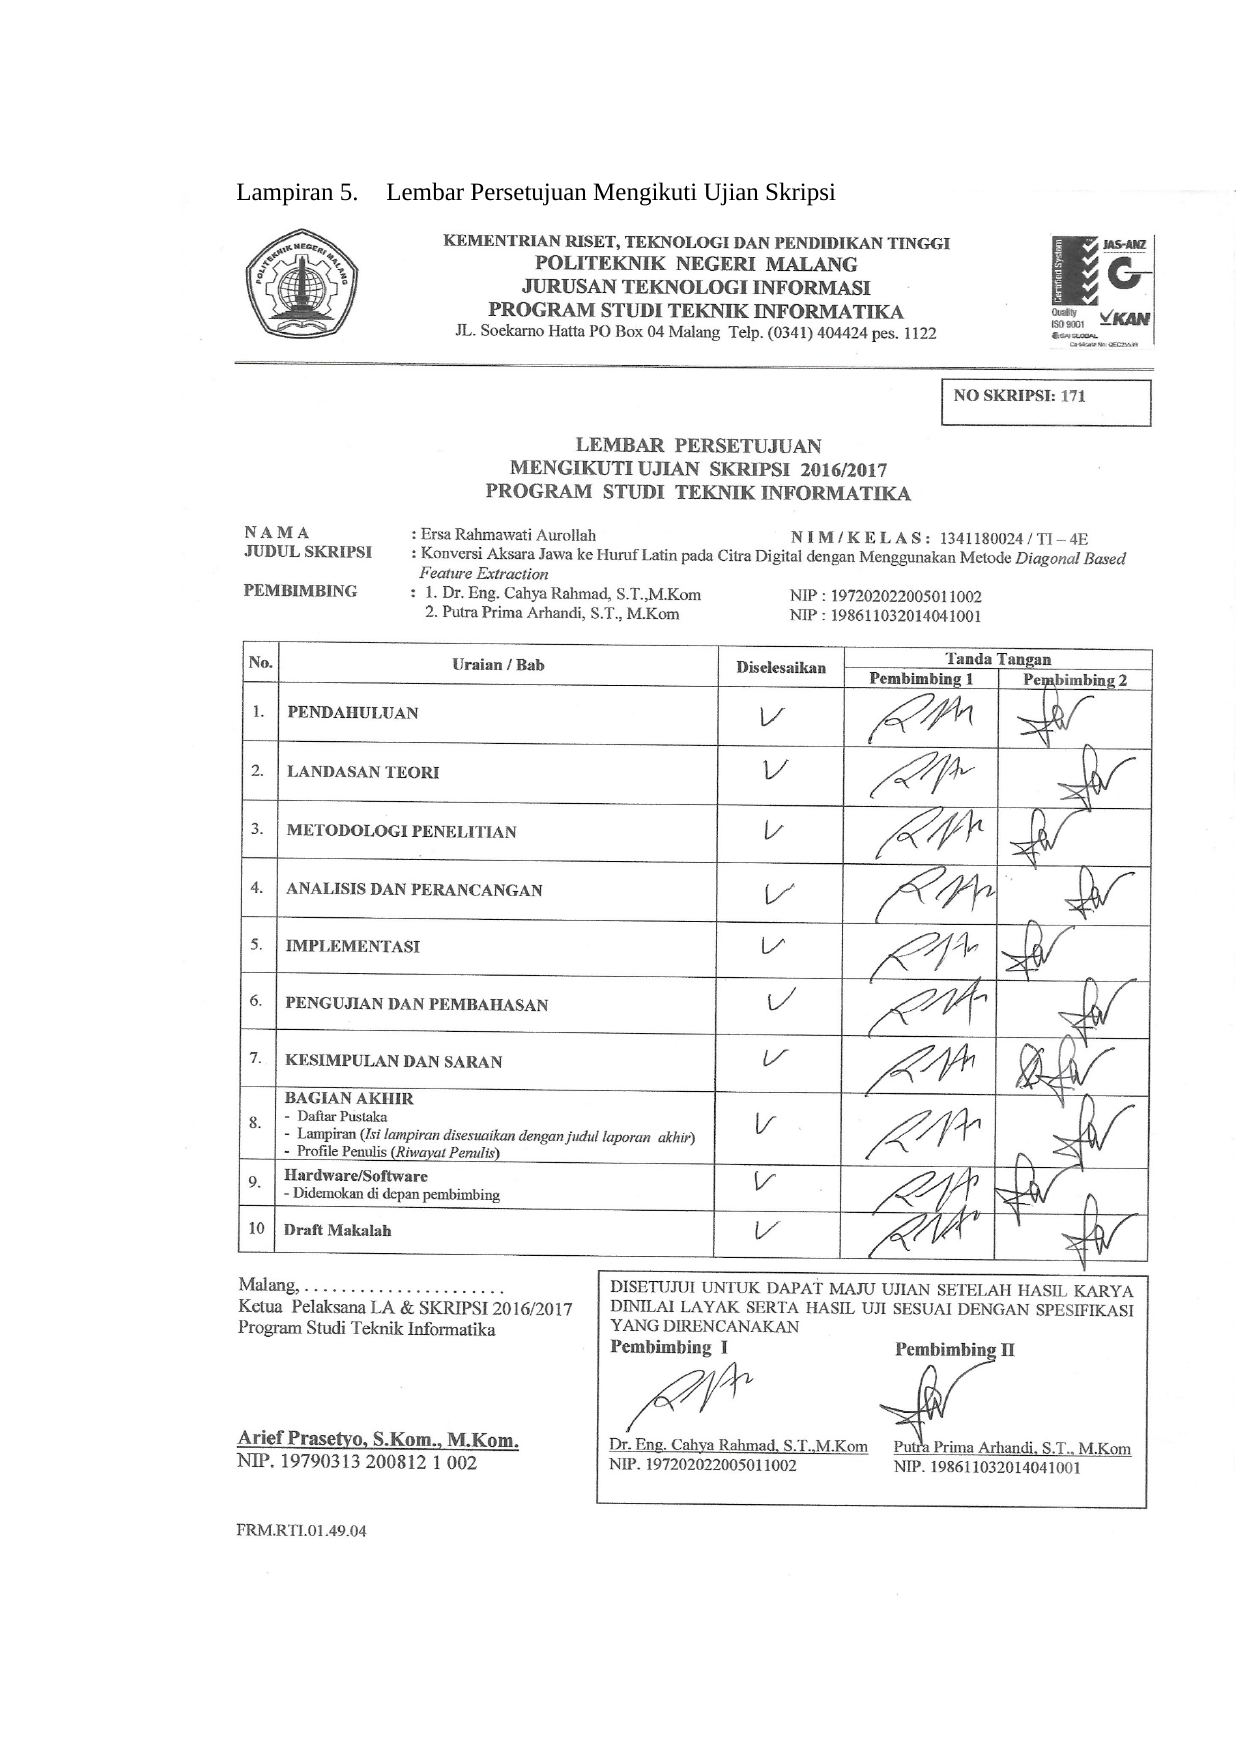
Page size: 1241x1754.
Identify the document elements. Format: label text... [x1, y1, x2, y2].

picture [181, 190, 1236, 1607]
text Lampiran 5. Lembar Persetujuan Mengikuti Ujian Skripsi [236, 177, 1063, 206]
